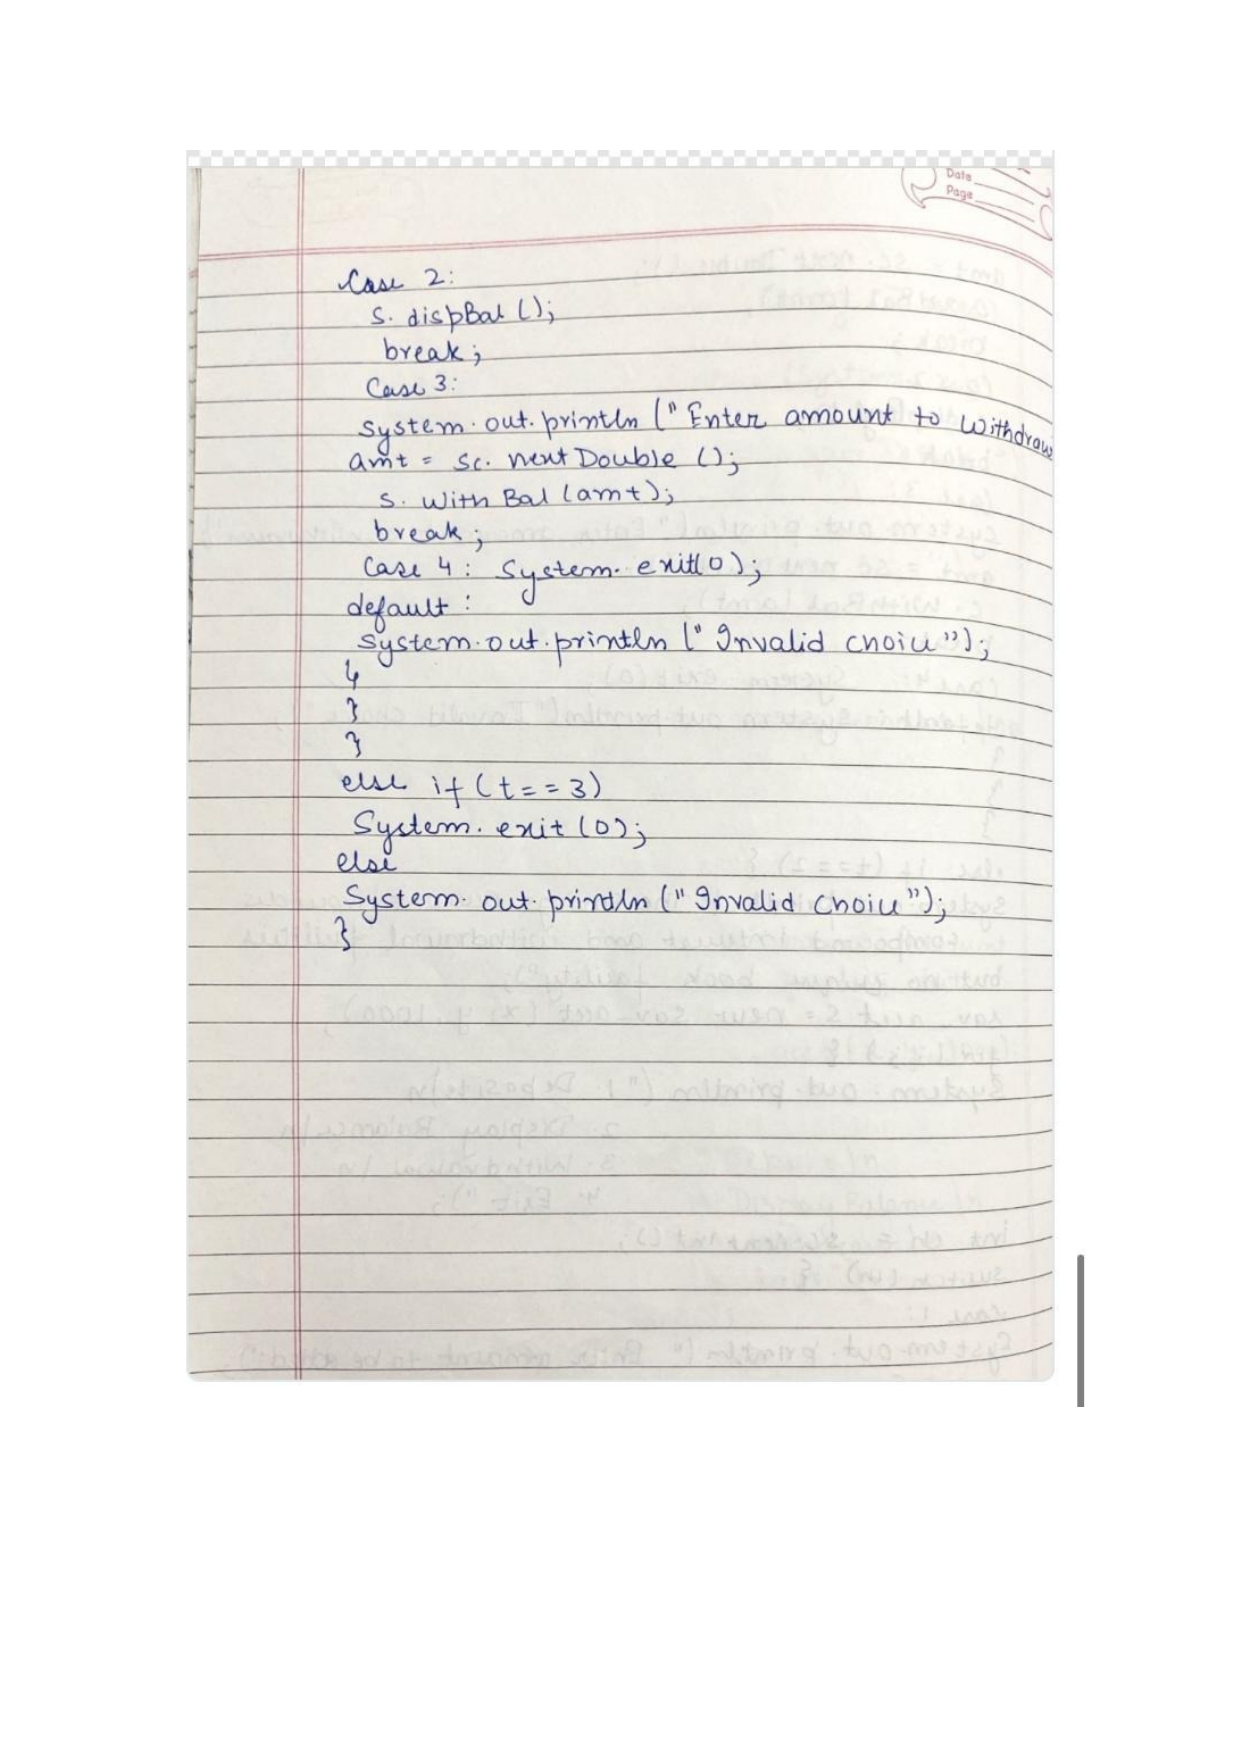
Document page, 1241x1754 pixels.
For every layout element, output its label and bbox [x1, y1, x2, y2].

picture [150, 150, 1091, 1407]
